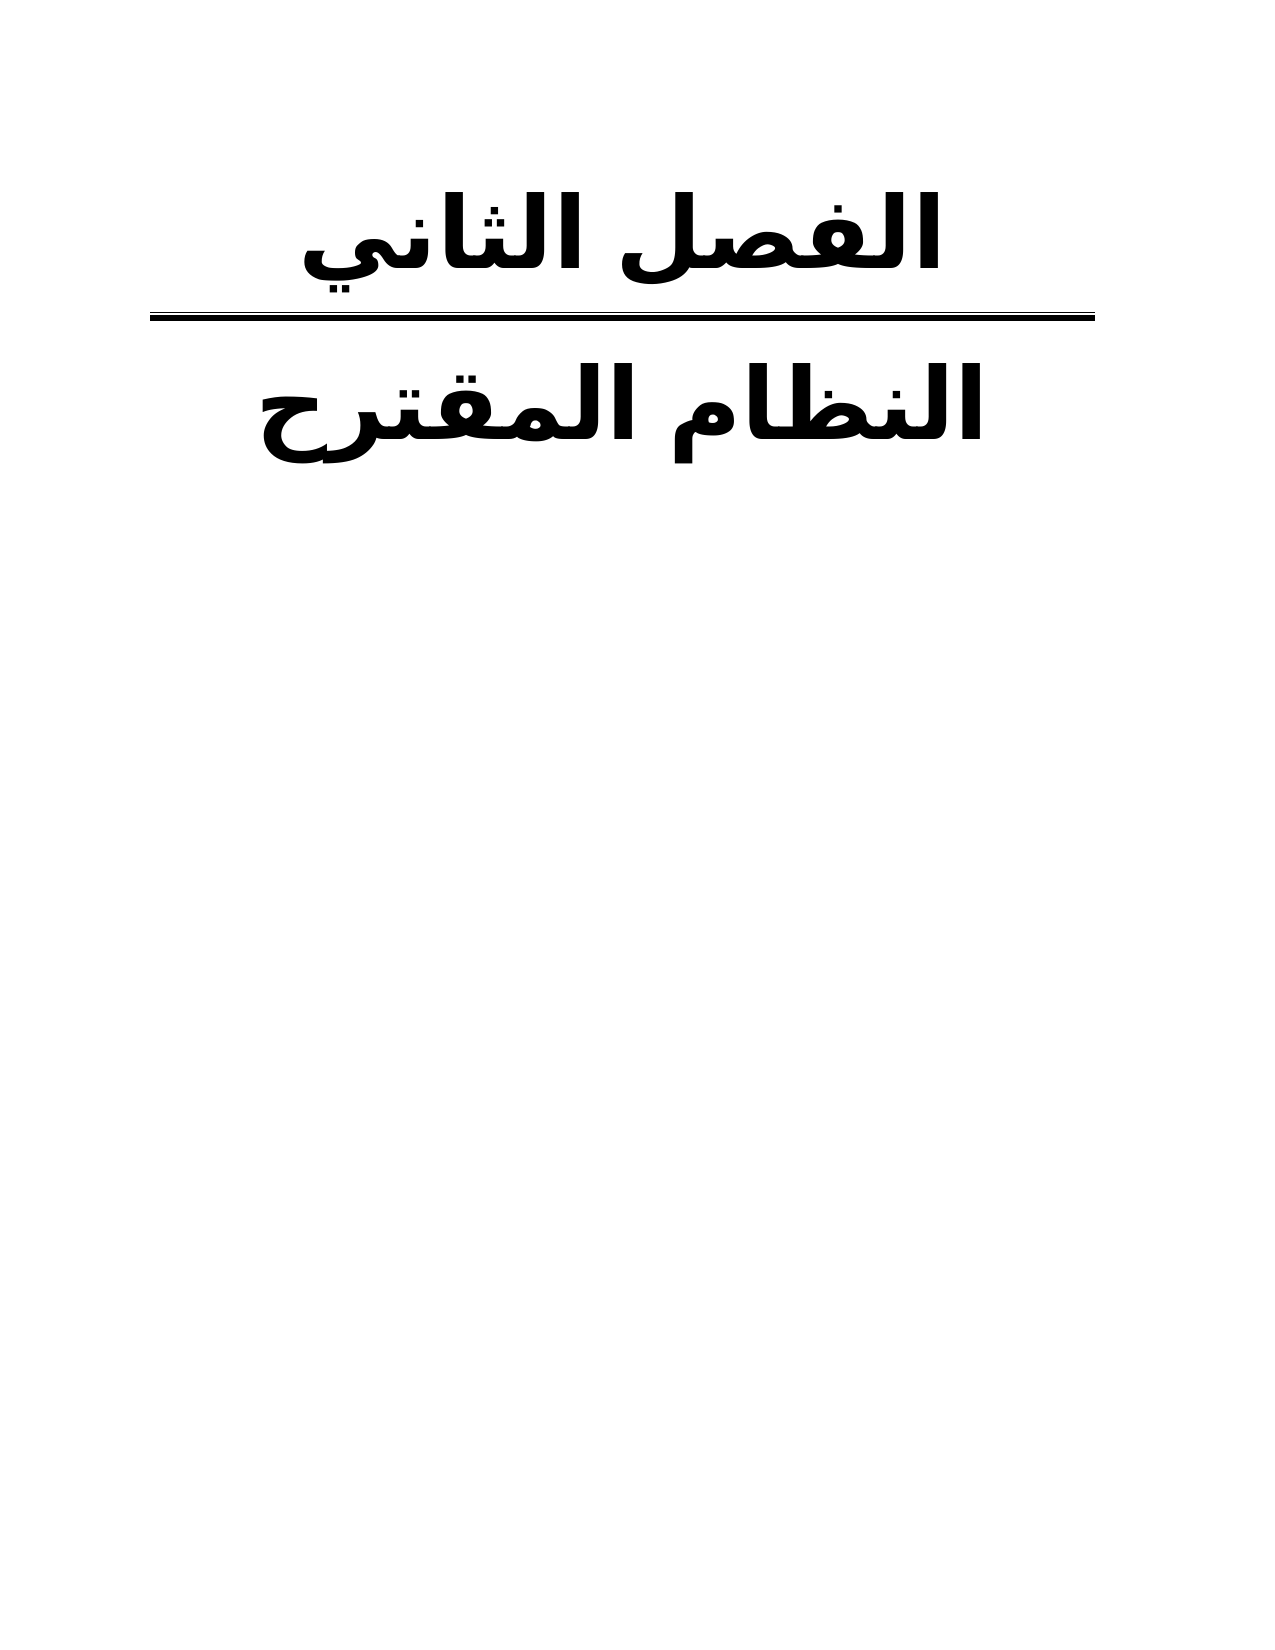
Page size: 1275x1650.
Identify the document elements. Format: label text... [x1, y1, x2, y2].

table_header الفصل الثاني [150, 150, 1095, 312]
table_cell النظام المقترح [150, 321, 1095, 482]
